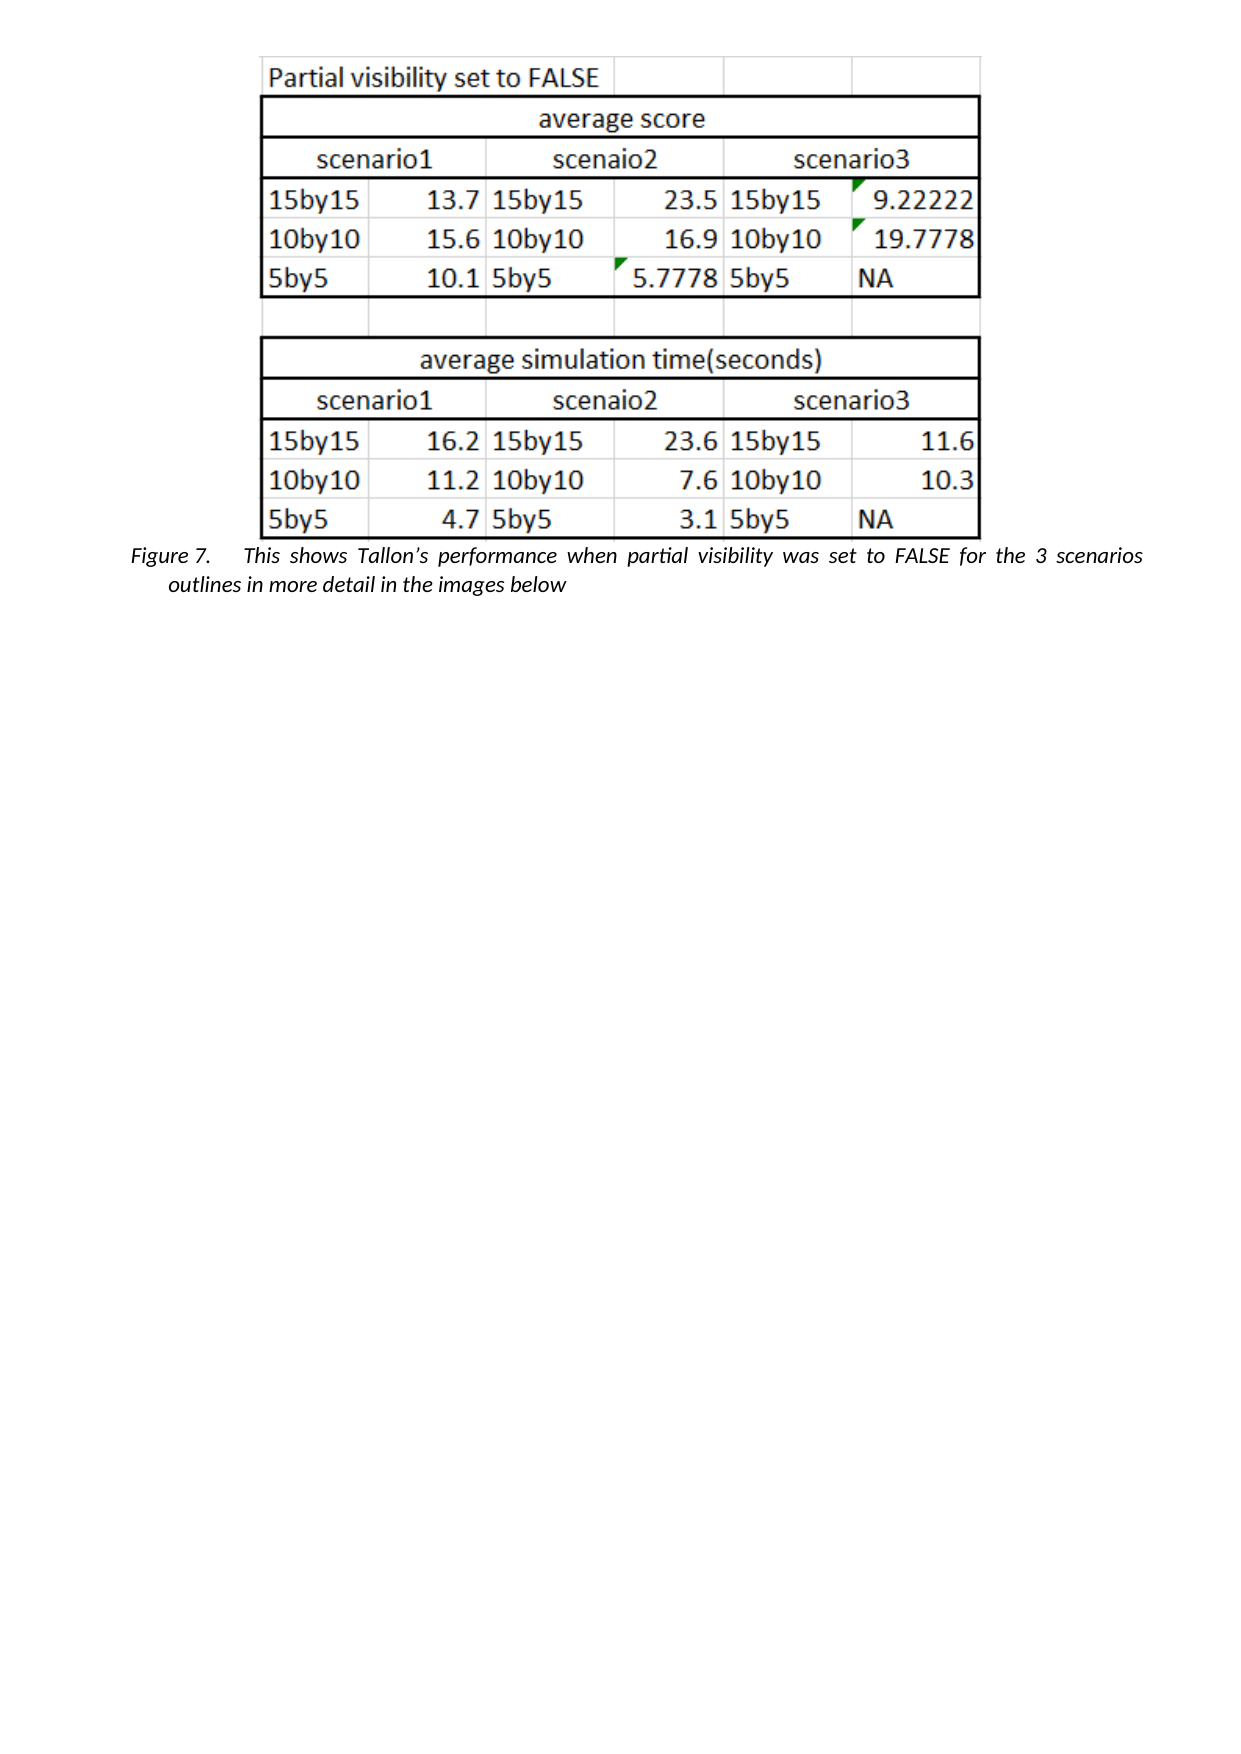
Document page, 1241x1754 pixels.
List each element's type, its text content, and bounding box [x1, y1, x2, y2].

list This shows Tallon’s performance when partial visibility was set to FALSE for the 3 scenarios outlines in more detail in the images below [131, 542, 1147, 598]
picture [258, 56, 982, 542]
